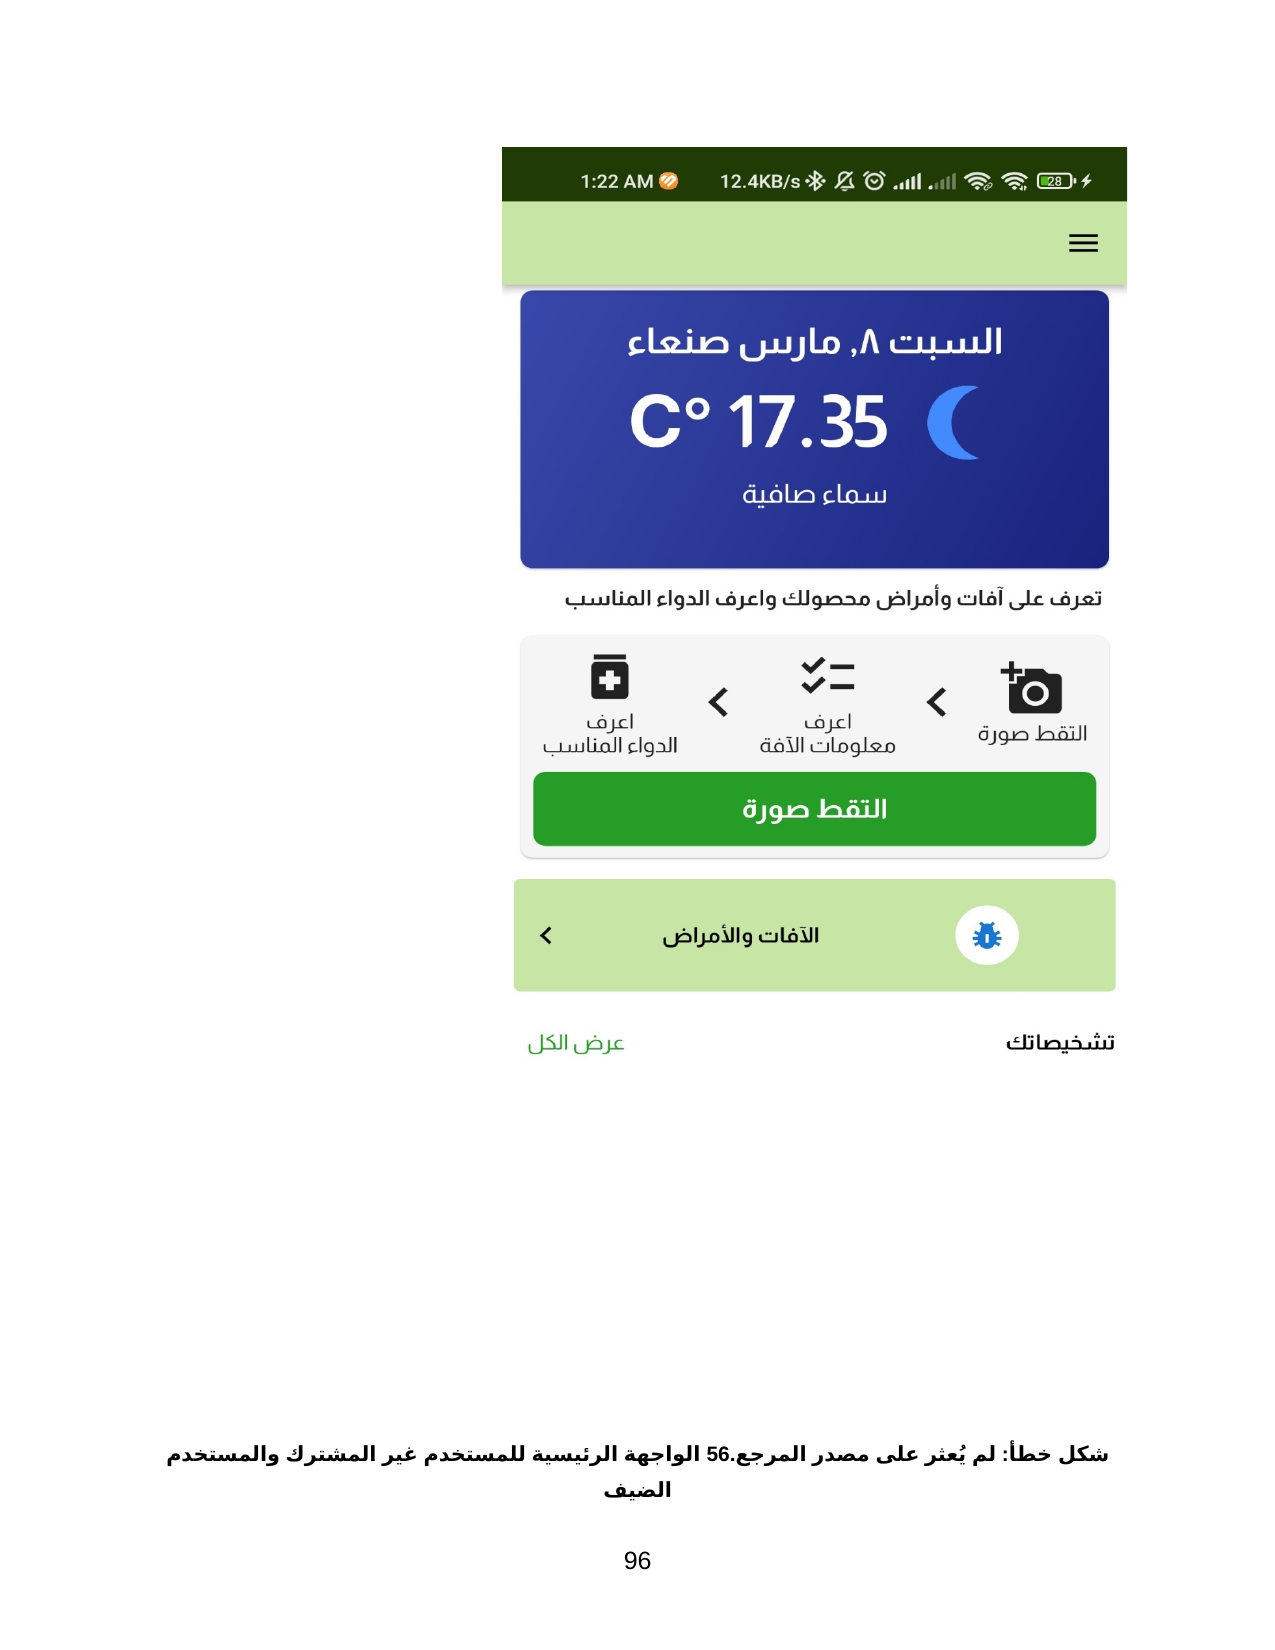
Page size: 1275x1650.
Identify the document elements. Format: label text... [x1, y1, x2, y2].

picture [502, 147, 1128, 1411]
